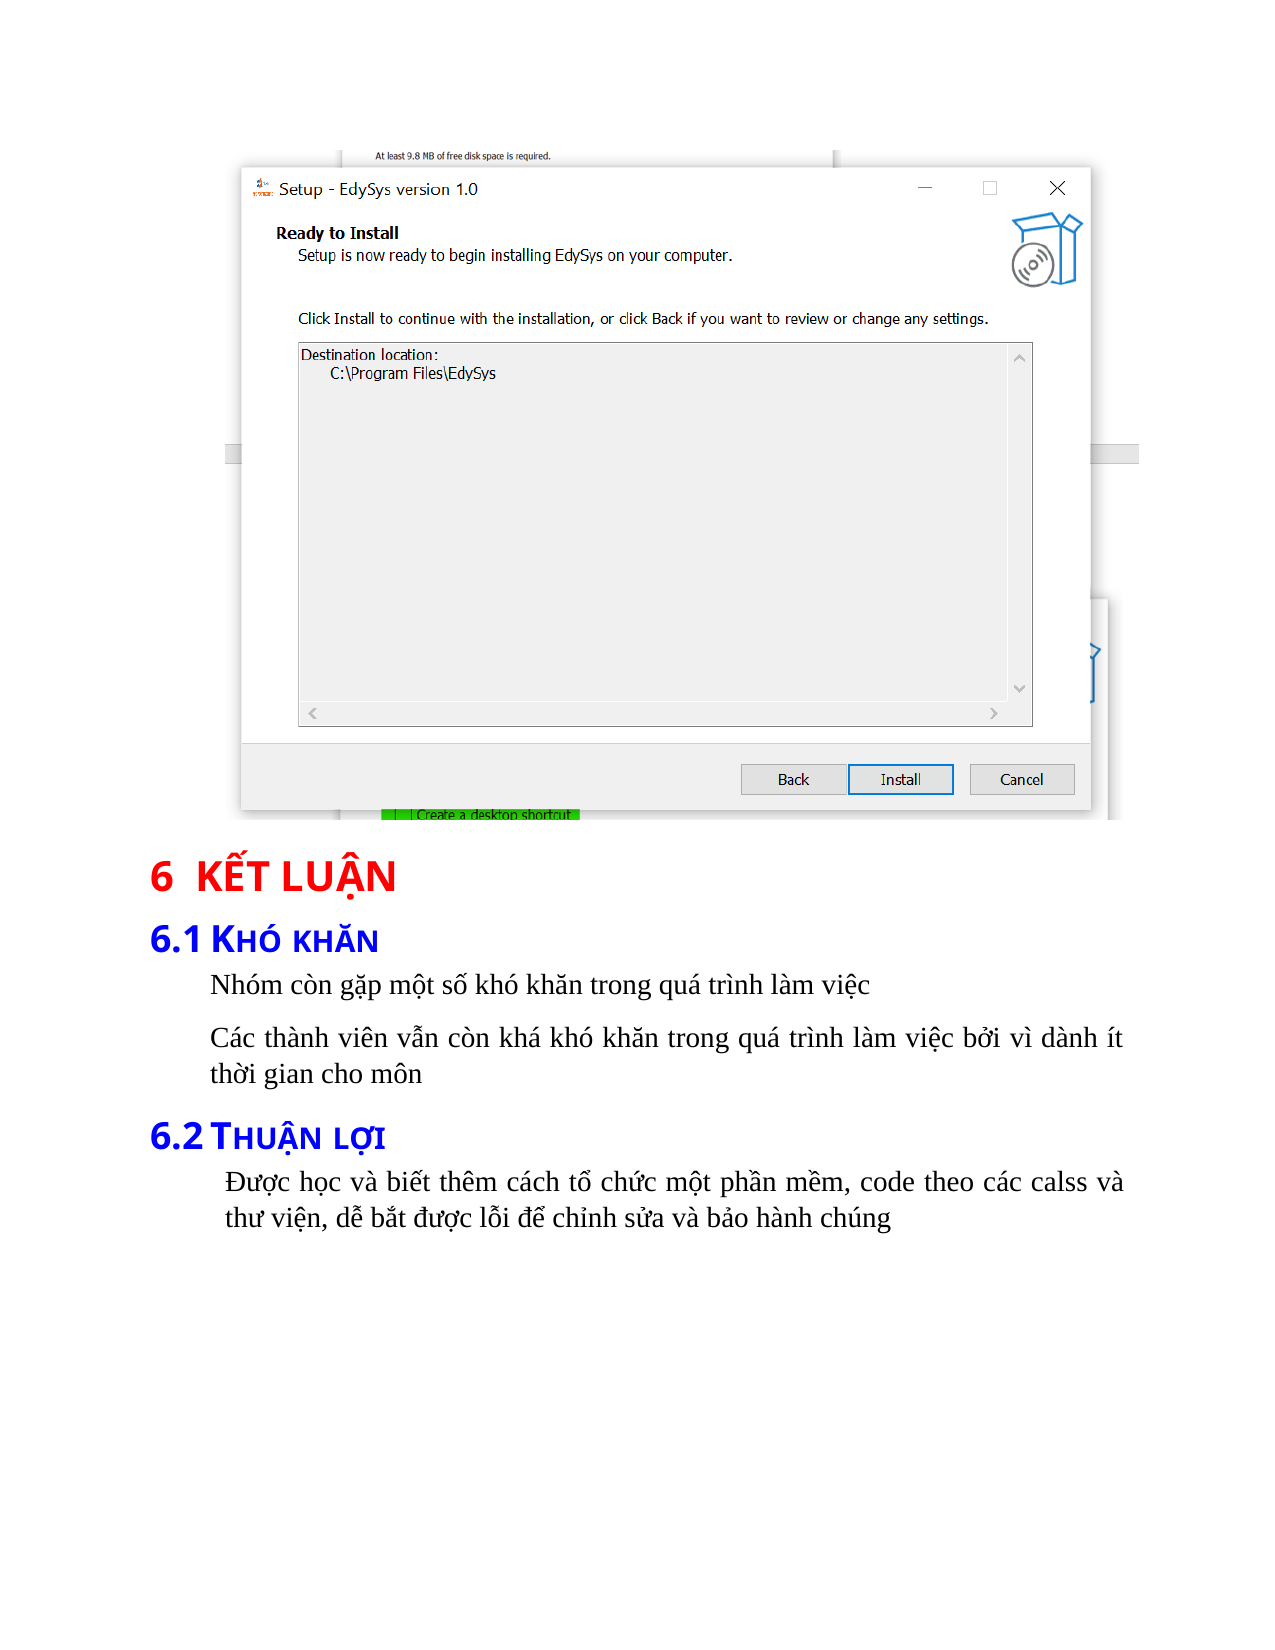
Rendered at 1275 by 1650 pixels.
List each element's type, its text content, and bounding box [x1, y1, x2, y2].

text Nhóm còn gặp một số khó khăn trong quá trình làm việc [210, 967, 1125, 1001]
list Được học và biết thêm cách tổ chức một phần mềm, code theo các calss và thư viện, dễ bắt được lỗi để chỉnh sửa và bảo hành chúng [225, 1164, 1125, 1234]
picture [225, 150, 1139, 820]
subtitle KẾT LUẬN [150, 847, 1125, 904]
text Các thành viên vẫn còn khá khó khăn trong quá trình làm việc bởi vì dành ít thời gian cho môn [210, 1020, 1125, 1090]
subtitle Khó khăn [150, 912, 1125, 963]
subtitle Thuận lợi [150, 1109, 1125, 1160]
